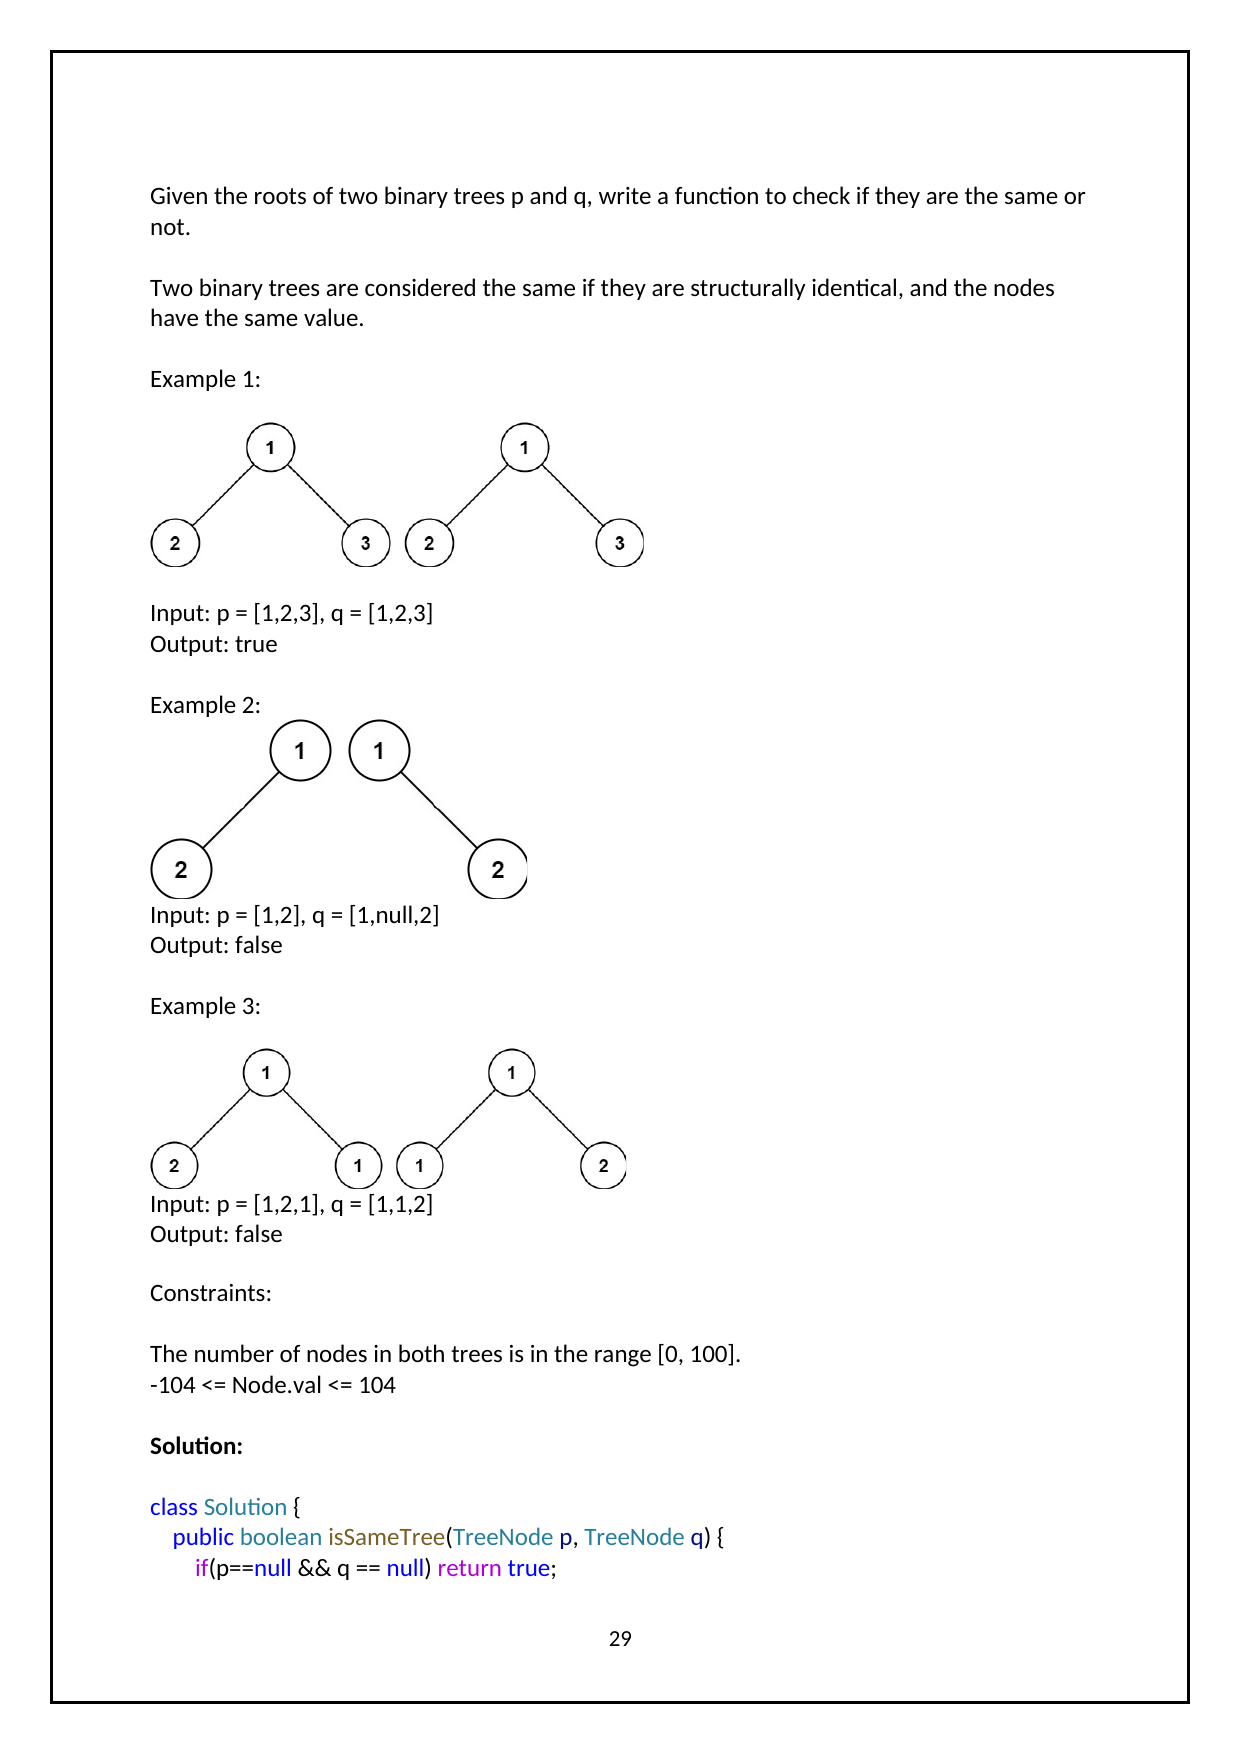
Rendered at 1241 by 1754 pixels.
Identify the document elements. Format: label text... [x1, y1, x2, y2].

text Given the roots of two binary trees p and q, write a function to check if they are the same or not. [150, 181, 1090, 242]
text Two binary trees are considered the same if they are structurally identical, and the nodes have the same value. [150, 272, 1090, 333]
picture [150, 1048, 627, 1189]
text The number of nodes in both trees is in the range [0, 100]. [150, 1338, 1090, 1369]
text Output: false [150, 929, 1090, 960]
text public boolean isSameTree(TreeNode p, TreeNode q) { [150, 1521, 1090, 1552]
text -104 <= Node.val <= 104 [150, 1369, 1090, 1399]
text Input: p = [1,2,3], q = [1,2,3] [150, 597, 1090, 628]
text class Solution { [150, 1491, 1090, 1521]
text Example 2: [150, 689, 1090, 719]
text Constraints: [150, 1277, 1090, 1308]
text Example 3: [150, 990, 1090, 1021]
text Input: p = [1,2], q = [1,null,2] [150, 899, 1090, 929]
text if(p==null && q == null) return true; [150, 1552, 1090, 1582]
text Solution: [150, 1430, 1090, 1460]
text Example 1: [150, 364, 1090, 394]
text Output: false [150, 1219, 1090, 1249]
picture [150, 422, 644, 567]
text Input: p = [1,2,1], q = [1,1,2] [150, 1188, 1090, 1219]
text Output: true [150, 628, 1090, 658]
picture [150, 719, 528, 899]
